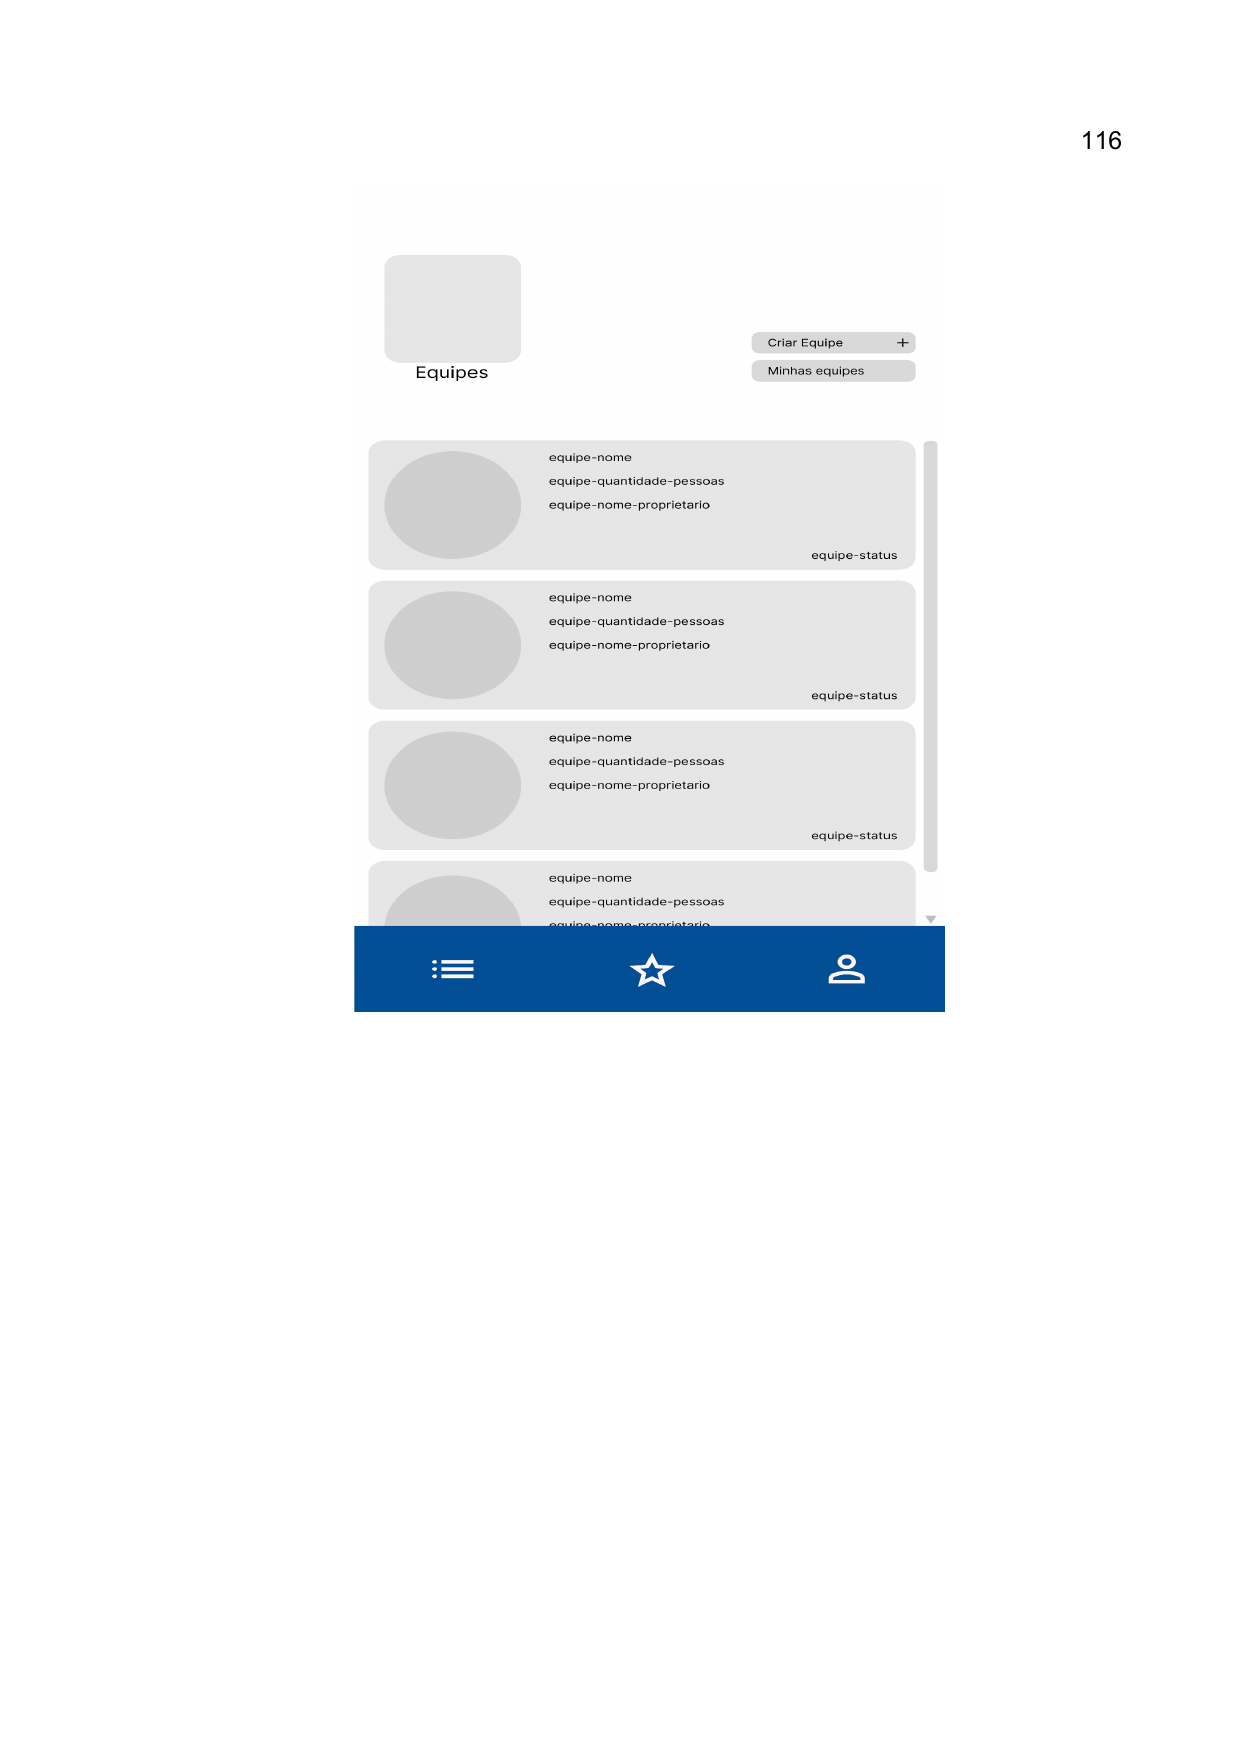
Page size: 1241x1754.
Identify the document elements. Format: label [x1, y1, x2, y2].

picture [354, 185, 945, 1012]
